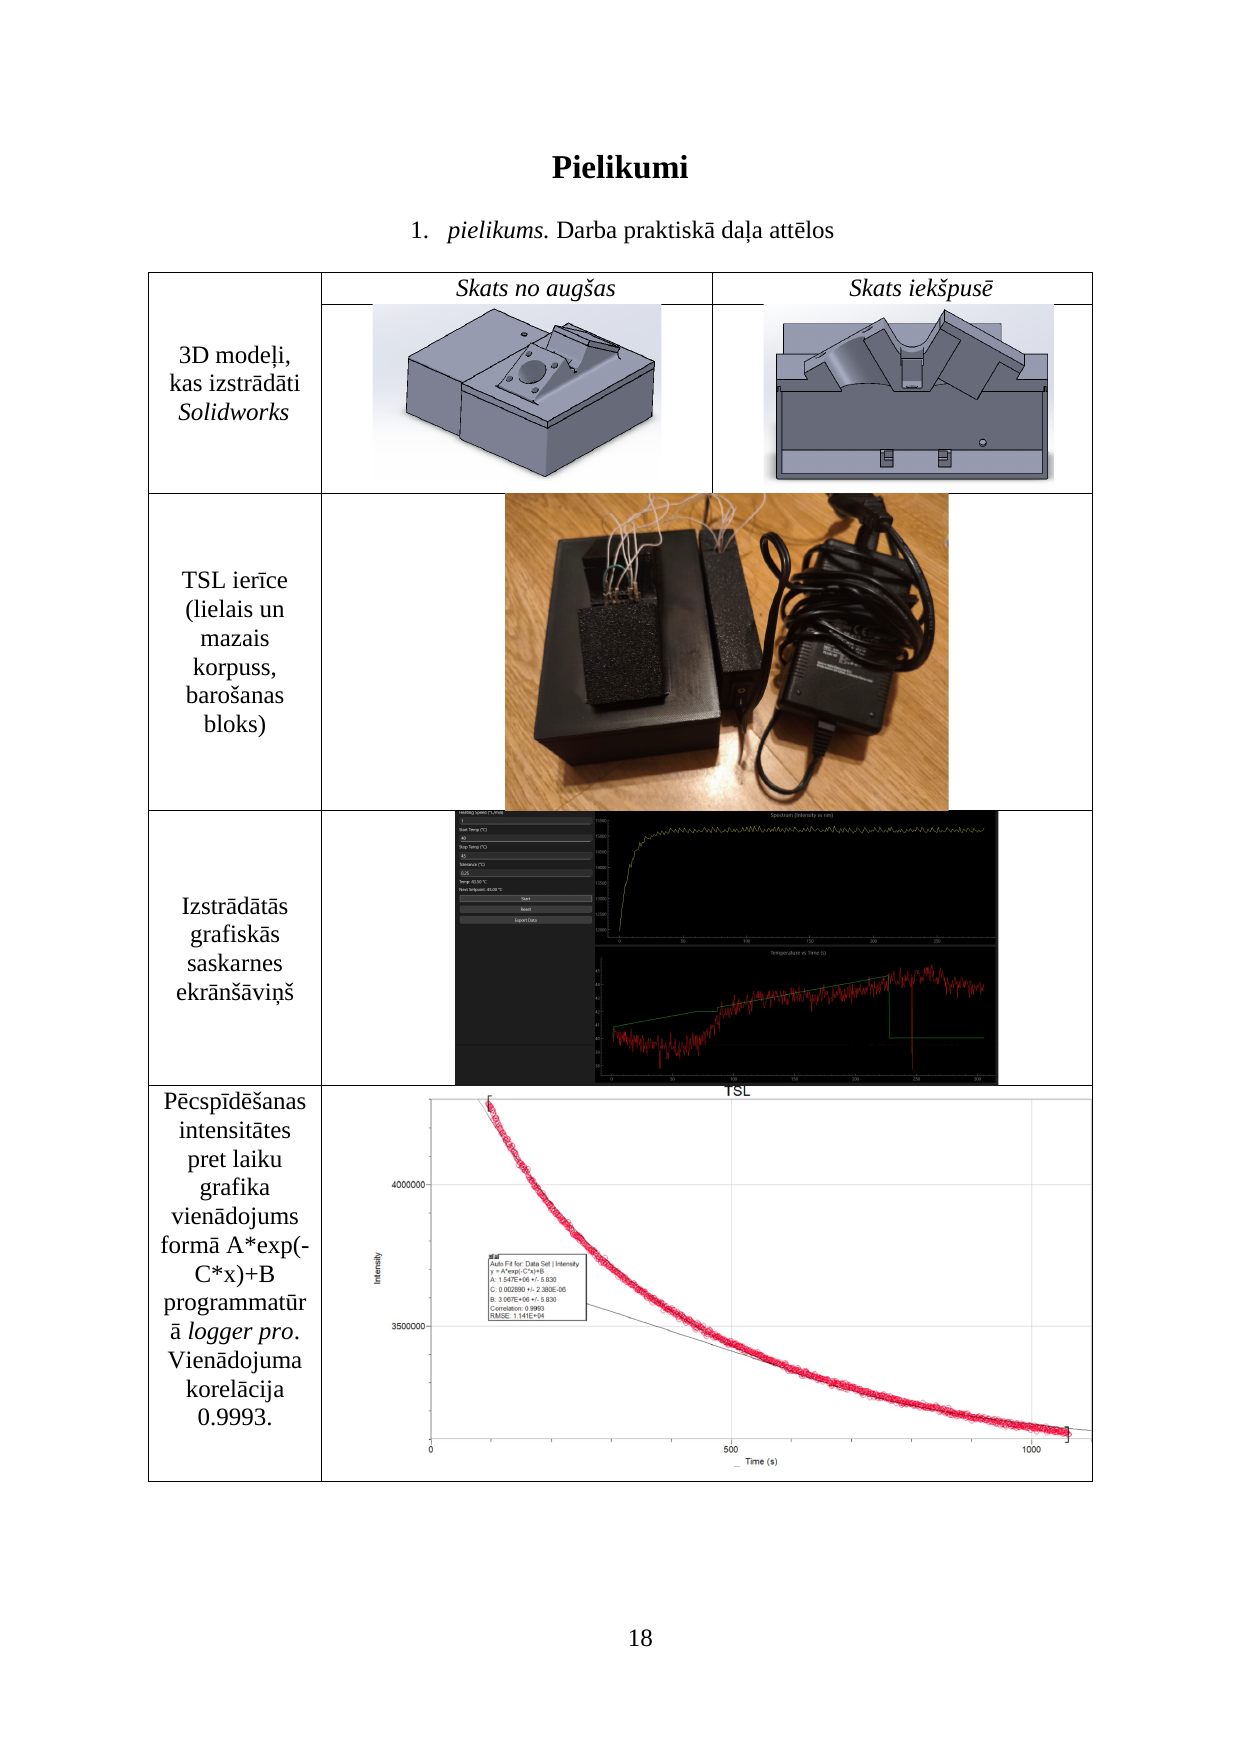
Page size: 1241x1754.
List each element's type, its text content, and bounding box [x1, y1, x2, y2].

table_cell [322, 1086, 1092, 1481]
picture [372, 304, 1092, 1467]
table_cell [1054, 305, 1092, 492]
table_cell Pēcspīdēšanas intensitātes pret laiku grafika vienādojums formā A*exp(-C*x)+B programmatūrā logger pro. Vienādojuma korelācija 0.9993. [149, 1086, 321, 1481]
picture [372, 304, 662, 481]
table_cell [322, 305, 712, 492]
table_header Skats iekšpusē [713, 273, 1092, 303]
subtitle Pielikumi [148, 148, 1092, 186]
table_header 3D modeļi, kas izstrādāti Solidworks [149, 273, 321, 492]
table_cell TSL ierīce (lielais un mazais korpuss, barošanas bloks) [149, 494, 321, 810]
table_cell [949, 494, 1092, 810]
table_cell [322, 811, 455, 1085]
table_cell [999, 811, 1092, 1085]
table_cell Izstrādātās grafiskās saskarnes ekrānšāviņš [149, 811, 321, 1085]
table_cell [322, 494, 505, 810]
list pielikums. Darba praktiskā daļa attēlos [410, 215, 1092, 243]
table_header Skats no augšas [322, 273, 712, 303]
table_cell [713, 305, 763, 492]
